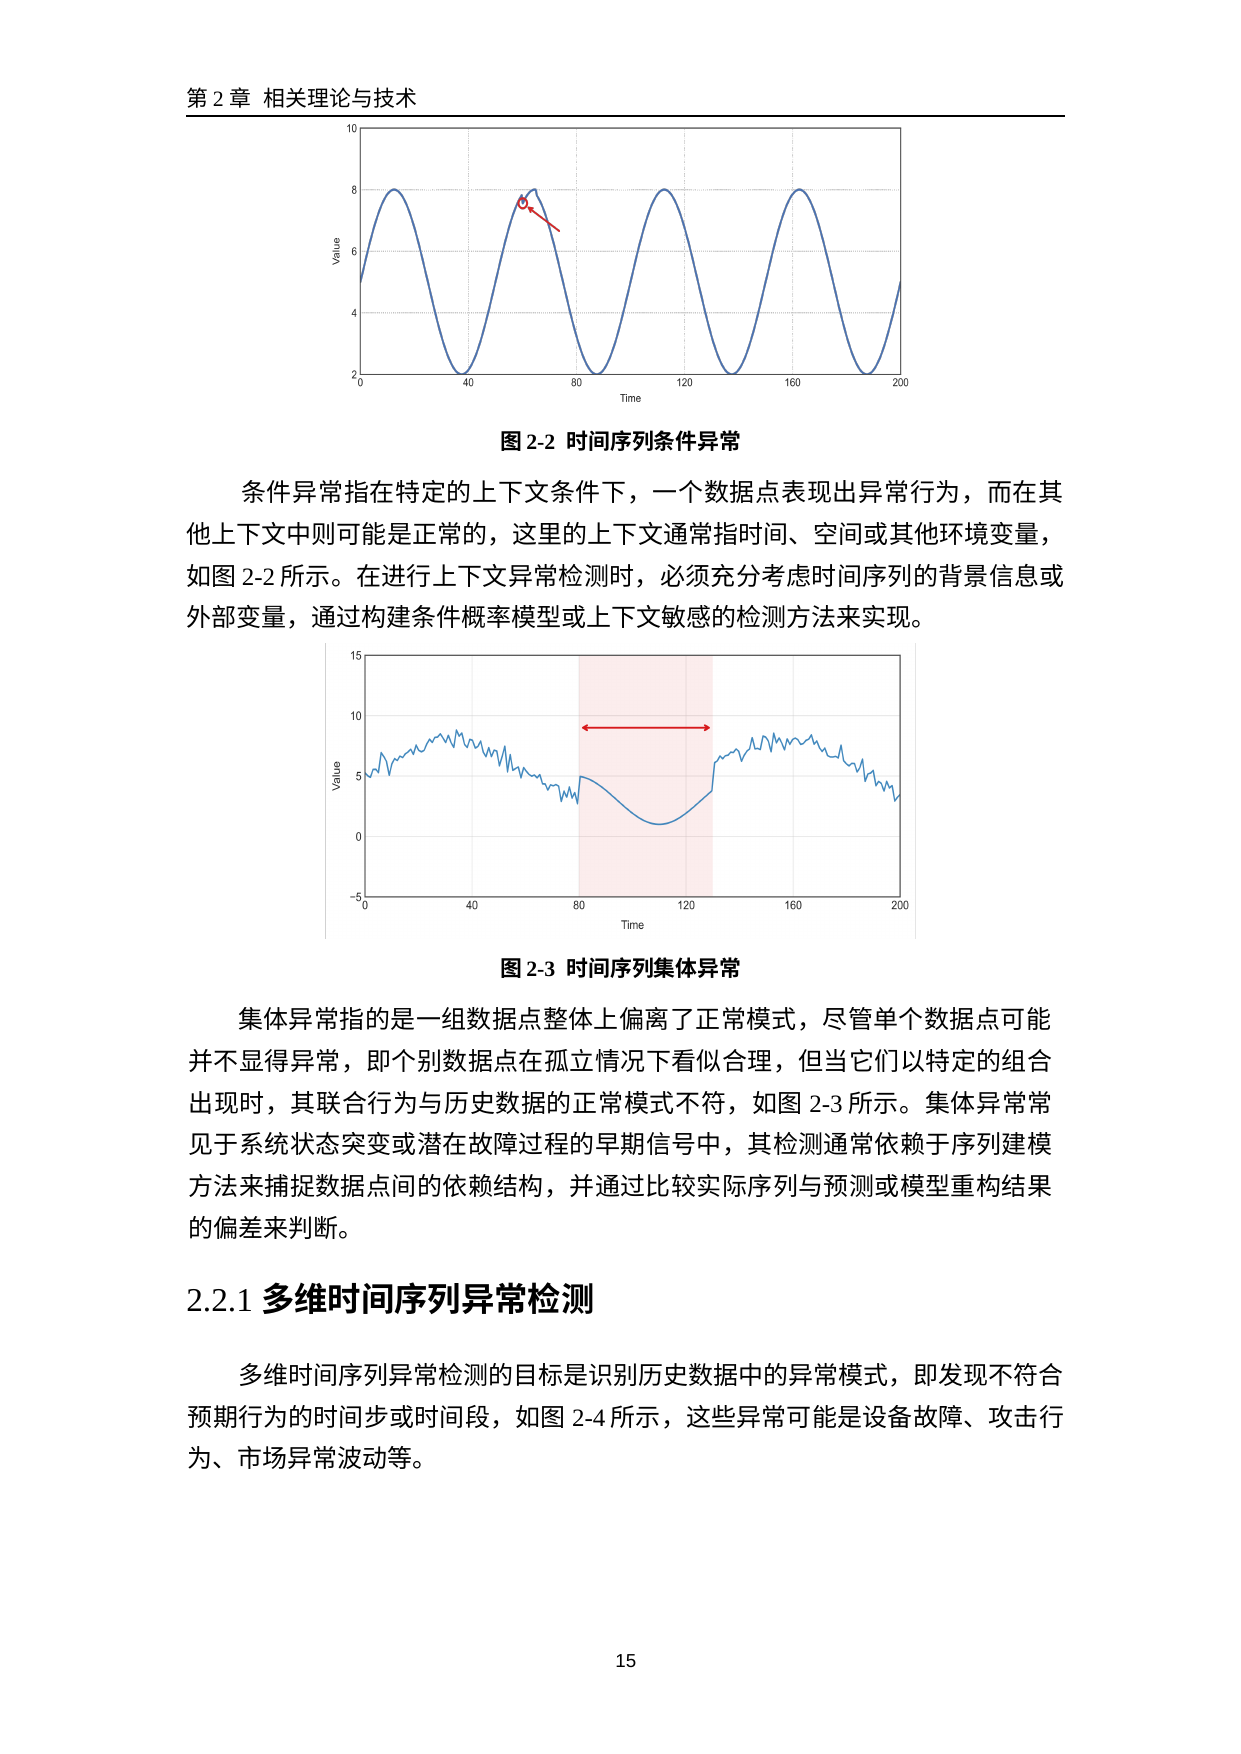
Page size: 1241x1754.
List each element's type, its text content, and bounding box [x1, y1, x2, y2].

picture [325, 117, 916, 412]
text 图2-2 时间序列条件异常 [188, 424, 1053, 456]
picture [325, 643, 916, 939]
text 图2-3 时间序列集体异常 [188, 951, 1053, 983]
text 集体异常指的是一组数据点整体上偏离了正常模式，尽管单个数据点可能并不显得异常，即个别数据点在孤立情况下看似合理，但当它们以特定的组合出现时，其联合行为与历史数据的正常模式不符，如图2-3所示。集体异常常见于系统状态突变或潜在故障过程的早期信号中，其检测通常依赖于序列建模方法来捕捉数据点间的依赖结构，并通过比较实际序列与预测或模型重构结果的偏差来判断。 [188, 995, 1053, 1245]
text 条件异常指在特定的上下文条件下，一个数据点表现出异常行为，而在其他上下文中则可能是正常的，这里的上下文通常指时间、空间或其他环境变量，如图2-2所示。在进行上下文异常检测时，必须充分考虑时间序列的背景信息或外部变量，通过构建条件概率模型或上下文敏感的检测方法来实现。 [186, 468, 1065, 635]
text 多维时间序列异常检测的目标是识别历史数据中的异常模式，即发现不符合预期行为的时间步或时间段，如图2-4所示，这些异常可能是设备故障、攻击行为、市场异常波动等。 [188, 1353, 1065, 1478]
subtitle 多维时间序列异常检测 [186, 1272, 1065, 1321]
